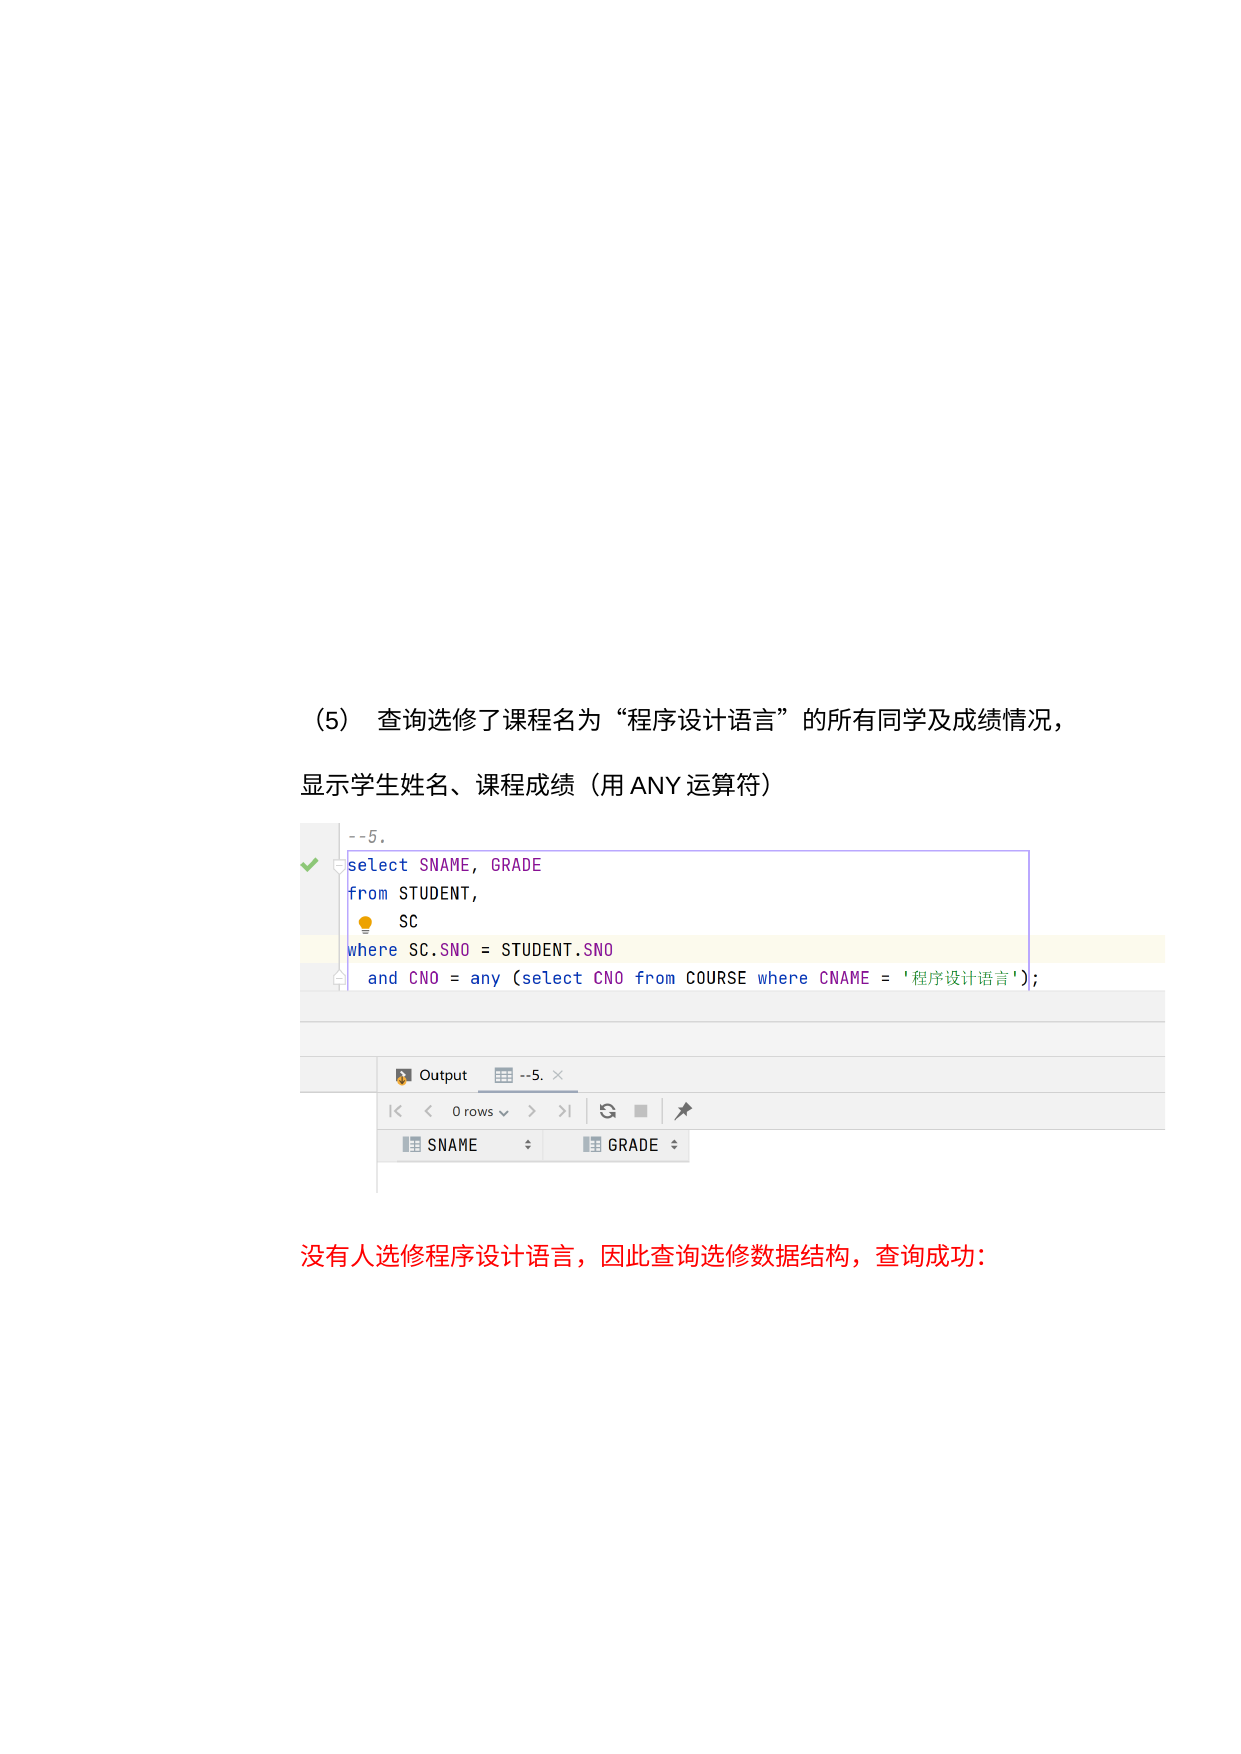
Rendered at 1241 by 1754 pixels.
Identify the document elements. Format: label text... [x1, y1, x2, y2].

text （5） 查询选修了课程名为“程序设计语言”的所有同学及成绩情况，显示学生姓名、课程成绩（用ANY运算符） [300, 686, 1053, 816]
picture [300, 823, 1166, 1193]
text 没有人选修程序设计语言，因此查询选修数据结构，查询成功： [300, 1222, 1053, 1287]
